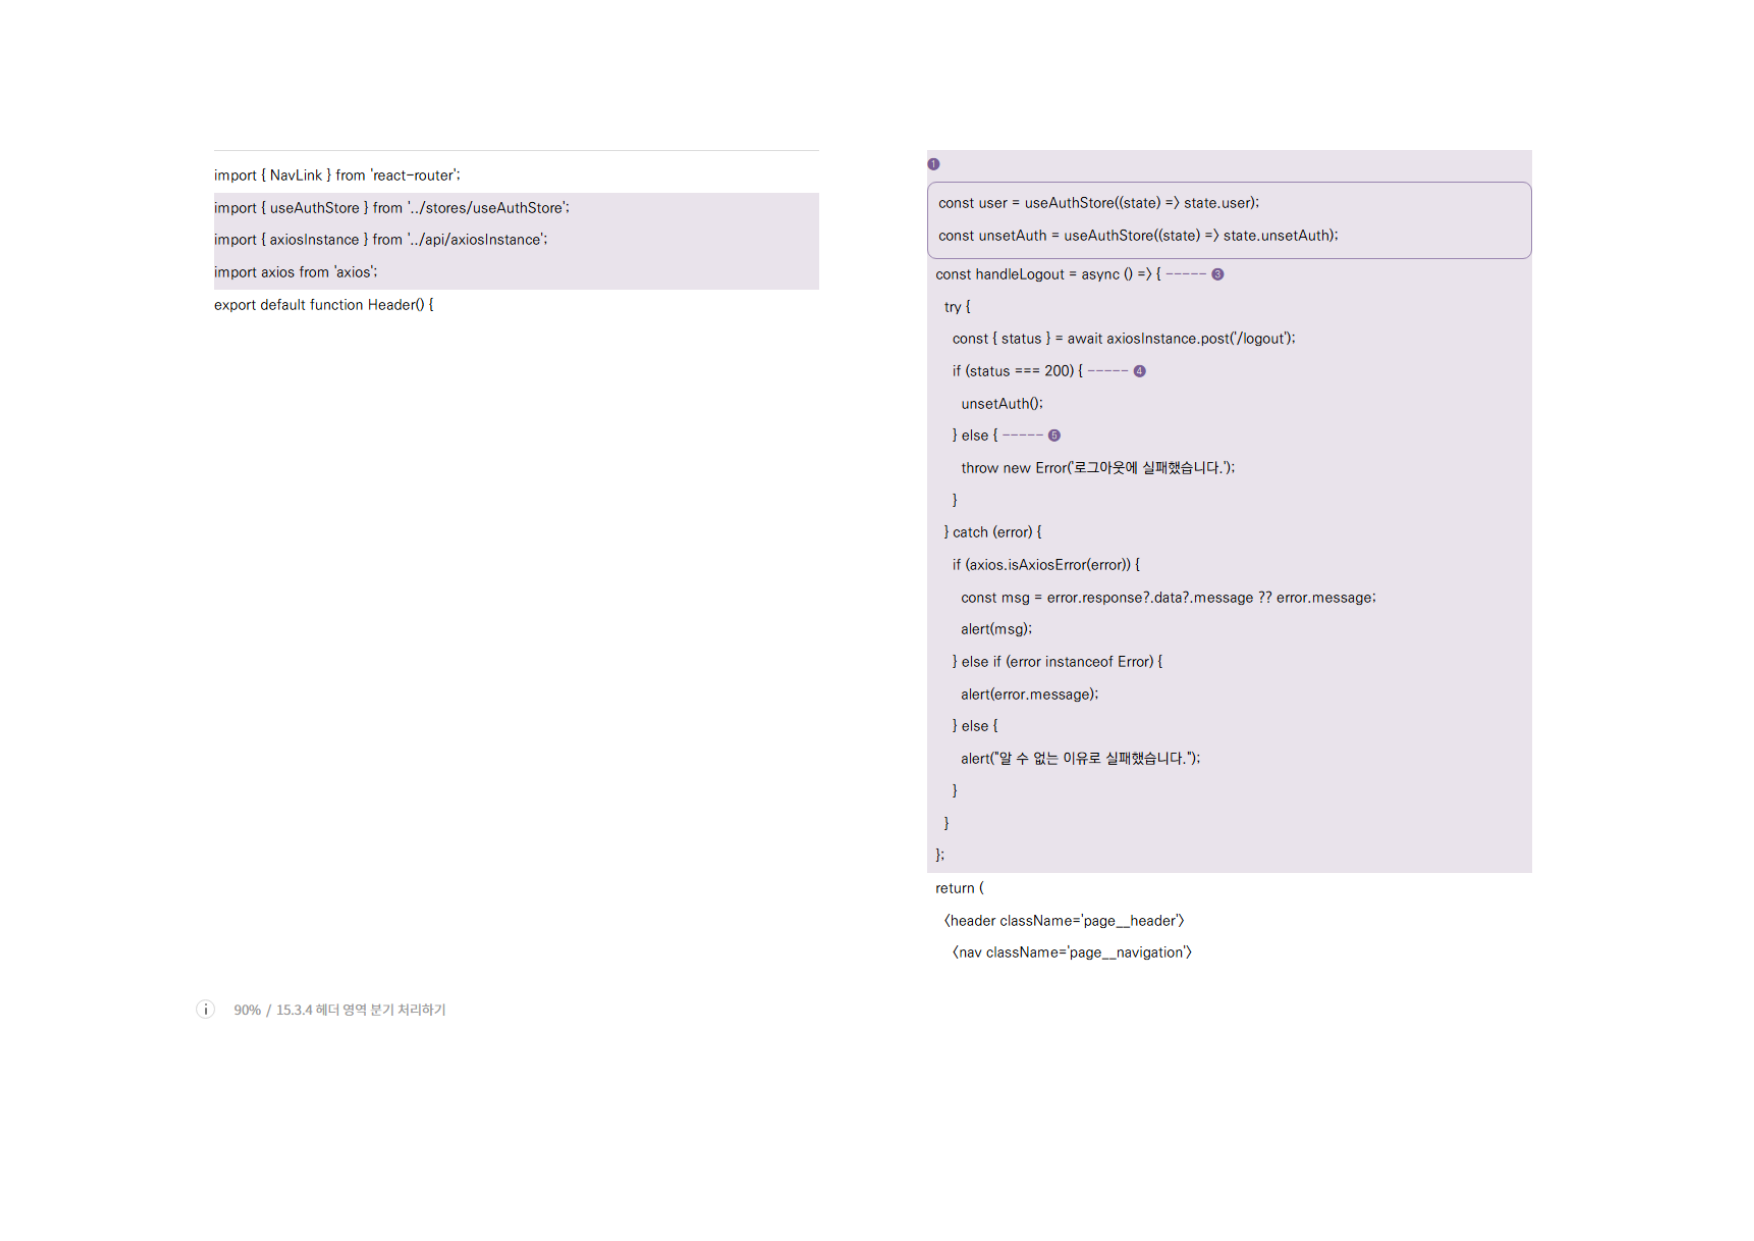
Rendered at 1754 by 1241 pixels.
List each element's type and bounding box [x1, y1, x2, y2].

picture [150, 150, 1577, 1030]
